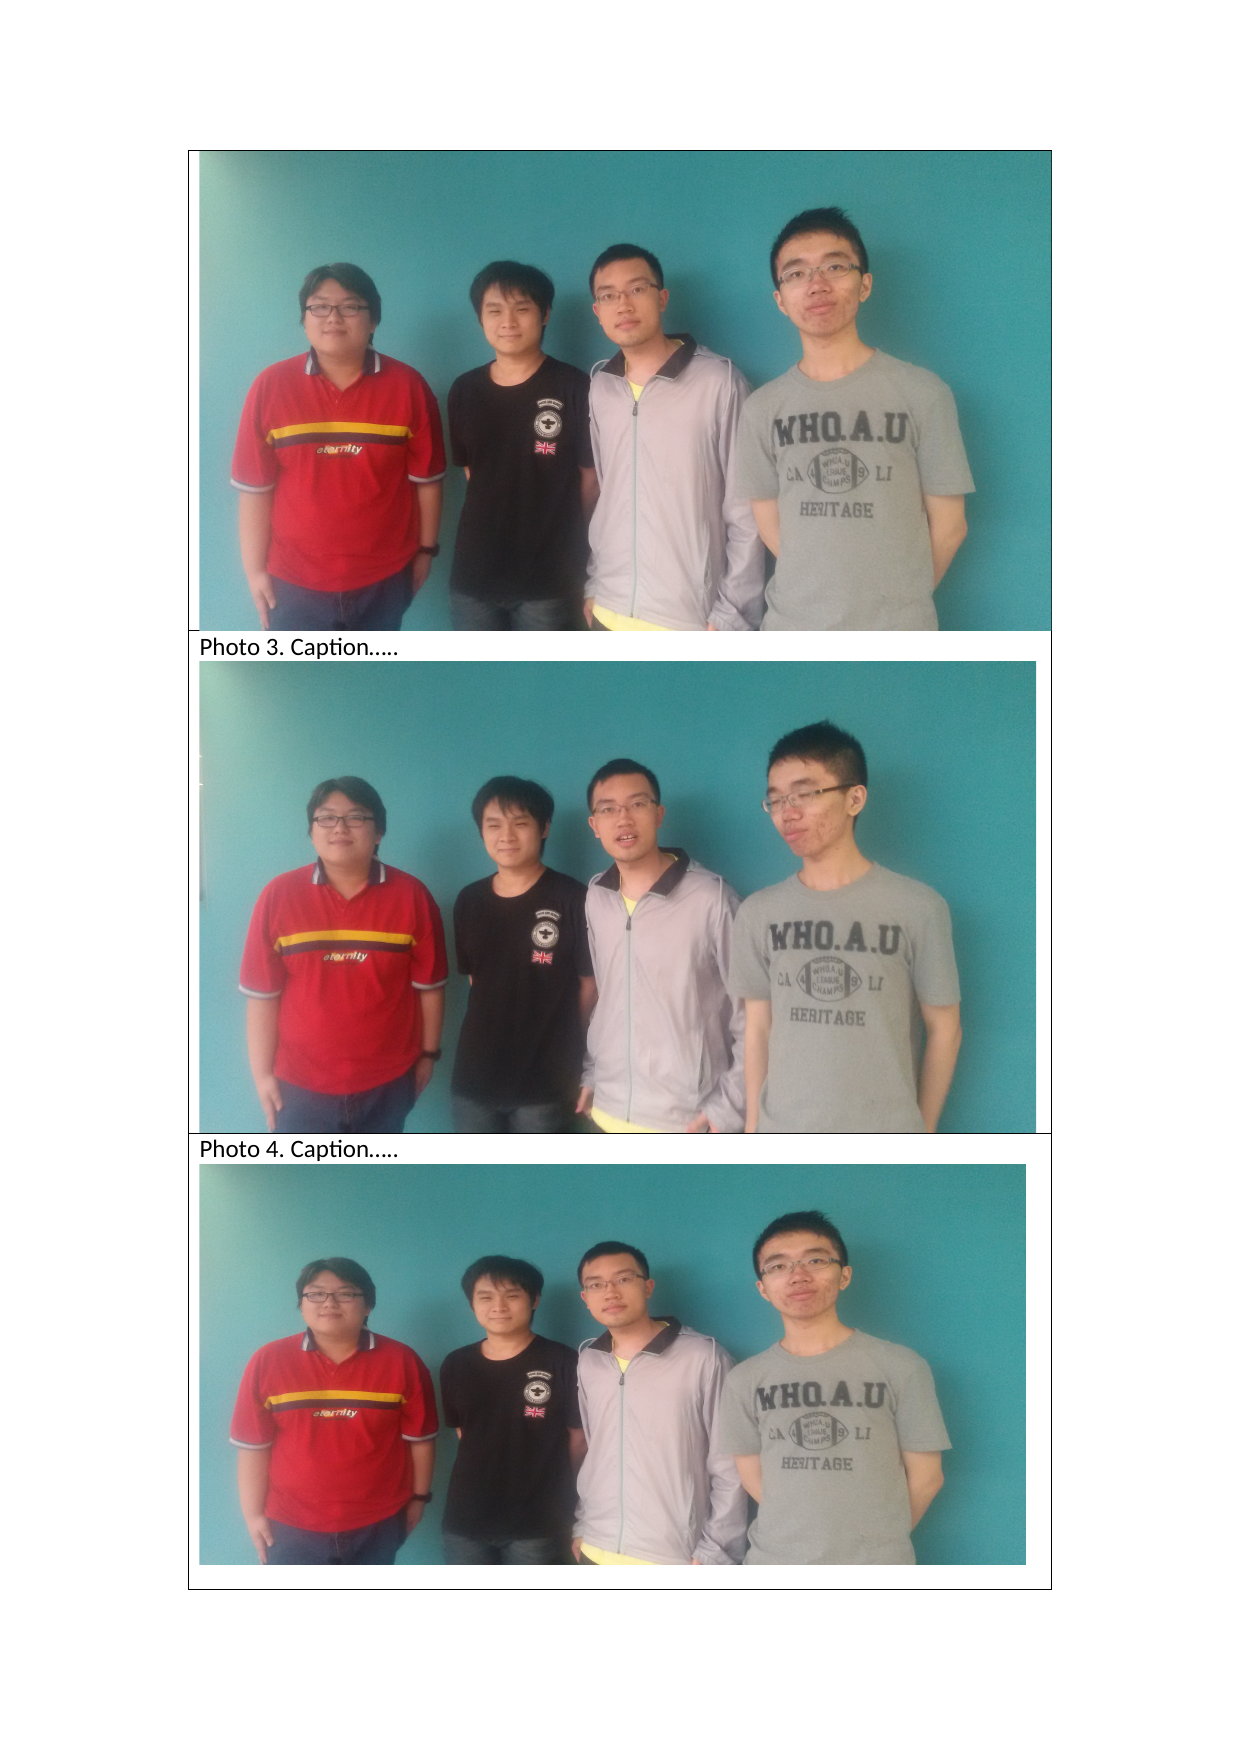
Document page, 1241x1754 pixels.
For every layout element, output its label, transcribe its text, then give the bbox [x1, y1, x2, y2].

table_cell Photo 4. Caption….. [189, 1134, 1051, 1589]
table_cell Photo 3. Caption….. [189, 631, 1051, 1132]
picture [199, 661, 1037, 1133]
picture [199, 1164, 1026, 1565]
picture [199, 151, 1052, 631]
